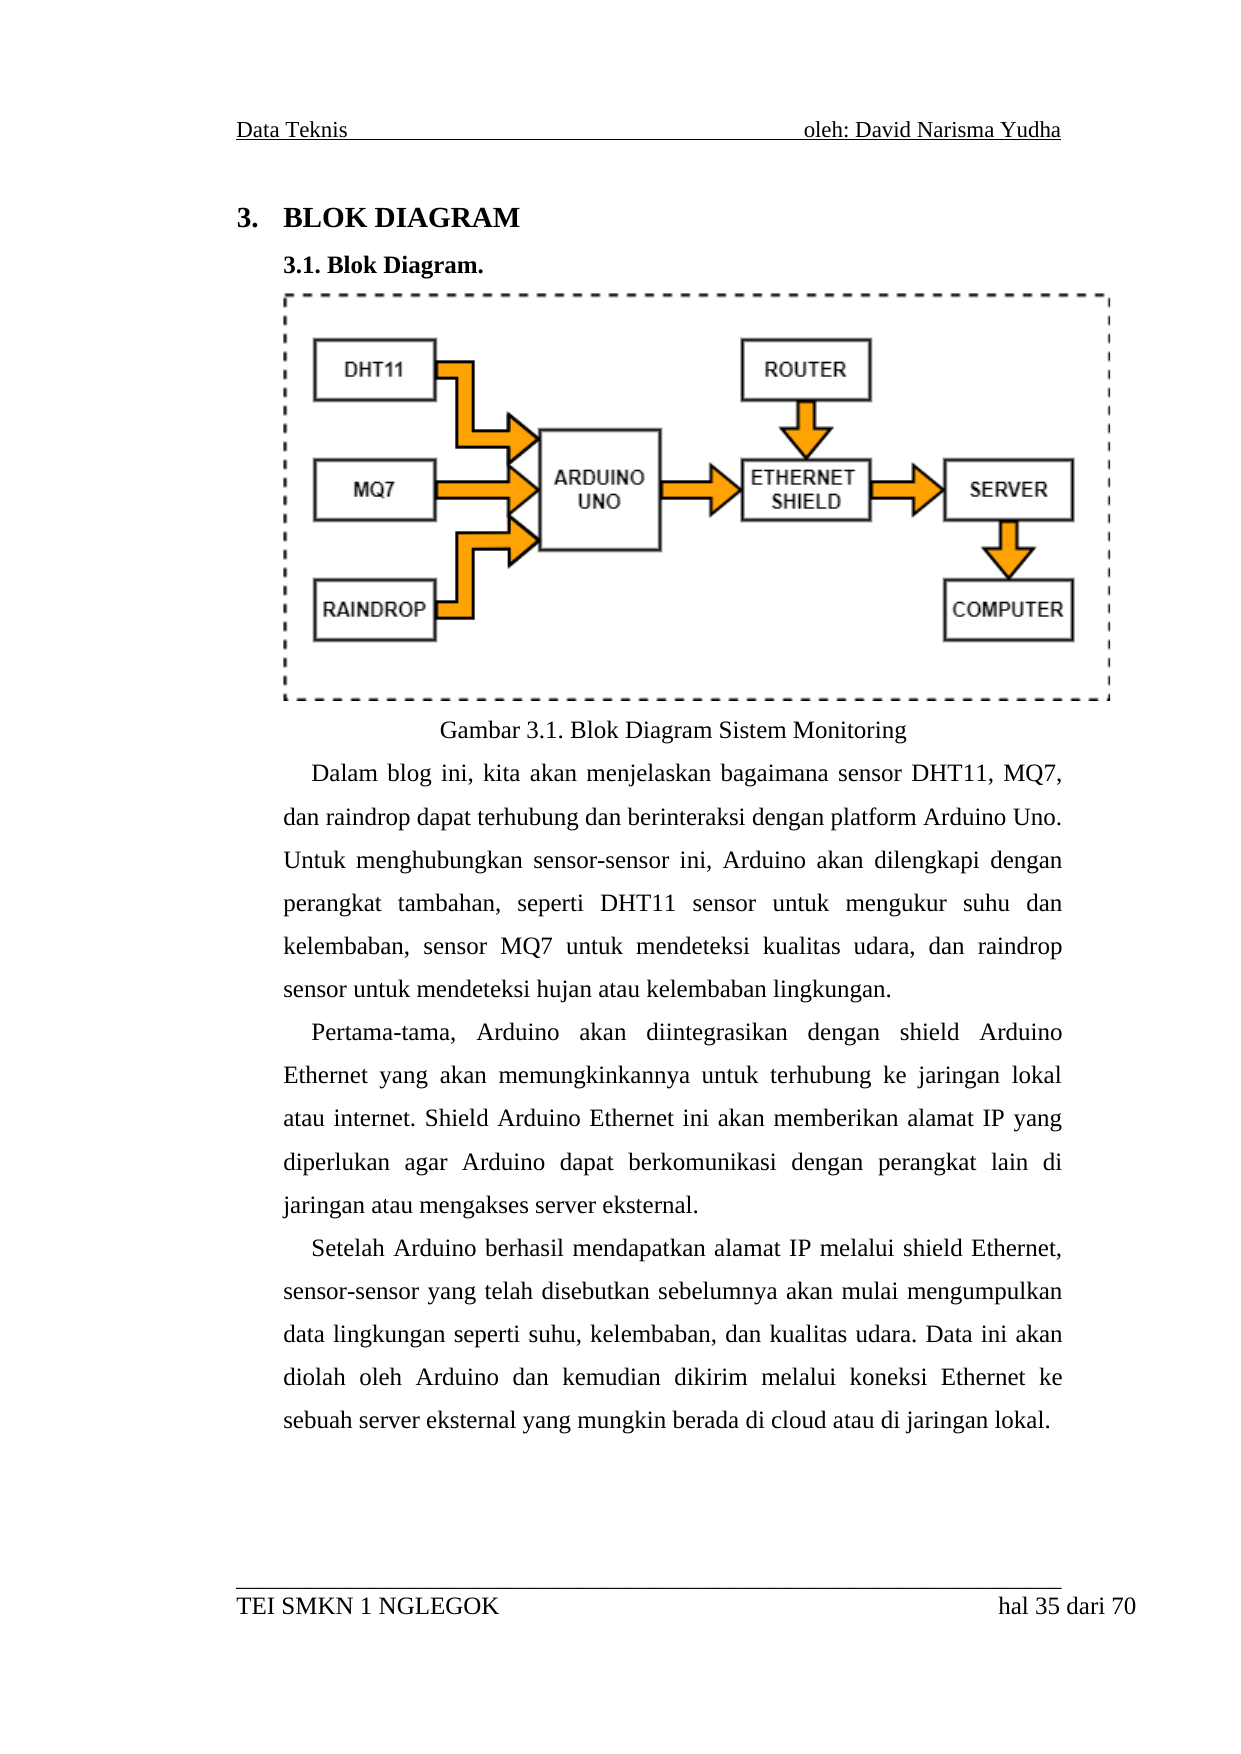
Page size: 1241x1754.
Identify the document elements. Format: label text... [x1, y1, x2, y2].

text 3.1. Blok Diagram. [283, 250, 1063, 279]
list Gambar 3.1. Blok Diagram Sistem Monitoring [283, 715, 1063, 744]
list BLOK DIAGRAM [237, 200, 1063, 234]
list Dalam blog ini, kita akan menjelaskan bagaimana sensor DHT11, MQ7, dan raindrop dapat terhubung dan berinteraksi dengan platform Arduino Uno. Untuk menghubungkan sensor-sensor ini, Arduino akan dilengkapi dengan perangkat tambahan, seperti DHT11 sensor untuk mengukur suhu dan kelembaban, sensor MQ7 untuk mendeteksi kualitas udara, dan raindrop sensor untuk mendeteksi hujan atau kelembaban lingkungan. [283, 758, 1063, 1003]
picture [283, 293, 1110, 701]
list Pertama-tama, Arduino akan diintegrasikan dengan shield Arduino Ethernet yang akan memungkinkannya untuk terhubung ke jaringan lokal atau internet. Shield Arduino Ethernet ini akan memberikan alamat IP yang diperlukan agar Arduino dapat berkomunikasi dengan perangkat lain di jaringan atau mengakses server eksternal. [283, 1017, 1063, 1218]
list Setelah Arduino berhasil mendapatkan alamat IP melalui shield Ethernet, sensor-sensor yang telah disebutkan sebelumnya akan mulai mengumpulkan data lingkungan seperti suhu, kelembaban, dan kualitas udara. Data ini akan diolah oleh Arduino dan kemudian dikirim melalui koneksi Ethernet ke sebuah server eksternal yang mungkin berada di cloud atau di jaringan lokal. [283, 1233, 1063, 1434]
